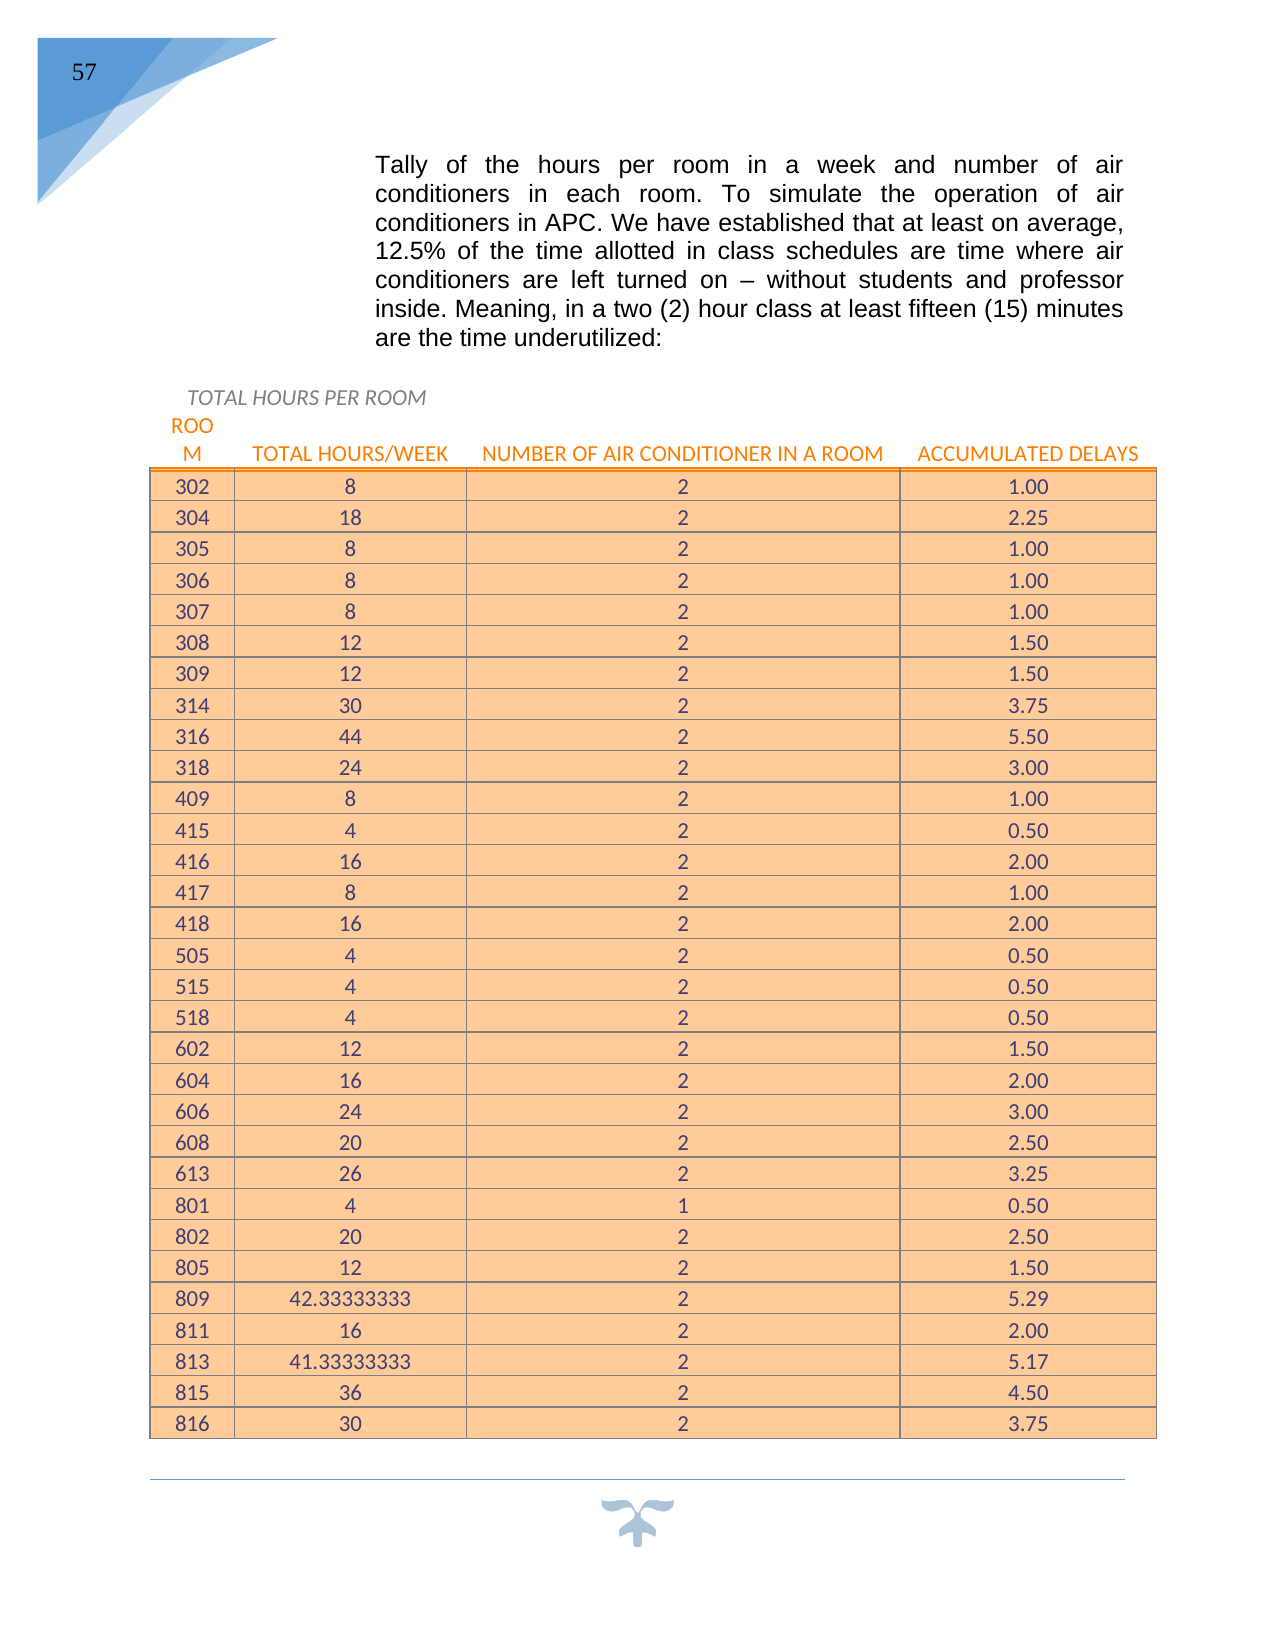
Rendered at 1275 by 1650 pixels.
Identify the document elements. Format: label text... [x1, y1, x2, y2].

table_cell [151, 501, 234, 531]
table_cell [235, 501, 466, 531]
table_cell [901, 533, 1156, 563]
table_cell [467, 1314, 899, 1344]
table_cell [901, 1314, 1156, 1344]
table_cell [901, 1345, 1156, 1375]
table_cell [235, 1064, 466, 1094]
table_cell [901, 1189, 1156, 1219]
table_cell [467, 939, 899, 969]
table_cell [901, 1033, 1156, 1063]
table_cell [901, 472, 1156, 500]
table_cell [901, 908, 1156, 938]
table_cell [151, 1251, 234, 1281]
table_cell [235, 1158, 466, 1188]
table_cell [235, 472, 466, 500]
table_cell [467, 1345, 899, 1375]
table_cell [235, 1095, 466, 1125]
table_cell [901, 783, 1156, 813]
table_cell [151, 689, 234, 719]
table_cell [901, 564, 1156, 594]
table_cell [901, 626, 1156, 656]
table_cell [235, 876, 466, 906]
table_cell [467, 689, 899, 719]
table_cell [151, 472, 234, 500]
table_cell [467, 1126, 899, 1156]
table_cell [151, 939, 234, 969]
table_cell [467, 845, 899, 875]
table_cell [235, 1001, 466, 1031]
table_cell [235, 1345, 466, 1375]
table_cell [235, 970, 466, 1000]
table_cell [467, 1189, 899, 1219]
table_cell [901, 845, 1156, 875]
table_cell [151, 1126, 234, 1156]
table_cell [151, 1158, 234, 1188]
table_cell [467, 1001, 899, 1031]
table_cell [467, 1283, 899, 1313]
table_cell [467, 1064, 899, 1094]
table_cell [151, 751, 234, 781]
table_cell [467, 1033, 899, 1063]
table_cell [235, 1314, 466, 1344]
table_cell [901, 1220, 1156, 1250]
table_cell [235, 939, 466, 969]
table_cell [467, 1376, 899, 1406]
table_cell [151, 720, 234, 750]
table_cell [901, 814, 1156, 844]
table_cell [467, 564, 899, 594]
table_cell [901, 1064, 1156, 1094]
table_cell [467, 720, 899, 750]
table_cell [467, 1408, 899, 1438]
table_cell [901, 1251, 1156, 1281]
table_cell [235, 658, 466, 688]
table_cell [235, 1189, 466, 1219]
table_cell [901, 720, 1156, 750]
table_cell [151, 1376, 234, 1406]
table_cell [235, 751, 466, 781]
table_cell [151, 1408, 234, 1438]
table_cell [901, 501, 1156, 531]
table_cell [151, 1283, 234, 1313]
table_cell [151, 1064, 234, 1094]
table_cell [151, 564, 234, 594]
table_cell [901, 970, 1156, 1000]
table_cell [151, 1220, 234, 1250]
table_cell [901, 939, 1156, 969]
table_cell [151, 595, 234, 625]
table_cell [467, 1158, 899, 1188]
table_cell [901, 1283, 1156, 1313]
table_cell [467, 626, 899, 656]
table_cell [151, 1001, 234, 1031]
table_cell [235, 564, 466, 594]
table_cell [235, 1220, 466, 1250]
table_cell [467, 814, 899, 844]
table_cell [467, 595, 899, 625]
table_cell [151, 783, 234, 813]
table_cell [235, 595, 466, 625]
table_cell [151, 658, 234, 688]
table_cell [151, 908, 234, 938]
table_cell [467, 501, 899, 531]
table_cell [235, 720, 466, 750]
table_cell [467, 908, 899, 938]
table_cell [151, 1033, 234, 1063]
text Tally of the hours per room in a week and number of air conditioners in each room. To simulate the operation of air conditioners in APC. We have established that at least on average, 12.5% of the time allotted in class schedules are time where air conditioners are left turned on – without students and professor inside. Meaning, in a two (2) hour class at least fifteen (15) minutes are the time underutilized: [375, 150, 1125, 351]
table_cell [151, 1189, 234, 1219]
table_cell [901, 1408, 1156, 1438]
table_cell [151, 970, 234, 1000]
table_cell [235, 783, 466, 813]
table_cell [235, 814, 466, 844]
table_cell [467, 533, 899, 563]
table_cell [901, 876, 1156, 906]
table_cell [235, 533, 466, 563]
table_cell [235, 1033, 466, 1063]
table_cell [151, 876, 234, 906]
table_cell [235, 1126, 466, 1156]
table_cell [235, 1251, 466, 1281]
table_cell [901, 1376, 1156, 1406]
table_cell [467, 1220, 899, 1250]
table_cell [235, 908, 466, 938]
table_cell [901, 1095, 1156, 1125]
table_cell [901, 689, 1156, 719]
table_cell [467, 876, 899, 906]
picture [37, 37, 279, 206]
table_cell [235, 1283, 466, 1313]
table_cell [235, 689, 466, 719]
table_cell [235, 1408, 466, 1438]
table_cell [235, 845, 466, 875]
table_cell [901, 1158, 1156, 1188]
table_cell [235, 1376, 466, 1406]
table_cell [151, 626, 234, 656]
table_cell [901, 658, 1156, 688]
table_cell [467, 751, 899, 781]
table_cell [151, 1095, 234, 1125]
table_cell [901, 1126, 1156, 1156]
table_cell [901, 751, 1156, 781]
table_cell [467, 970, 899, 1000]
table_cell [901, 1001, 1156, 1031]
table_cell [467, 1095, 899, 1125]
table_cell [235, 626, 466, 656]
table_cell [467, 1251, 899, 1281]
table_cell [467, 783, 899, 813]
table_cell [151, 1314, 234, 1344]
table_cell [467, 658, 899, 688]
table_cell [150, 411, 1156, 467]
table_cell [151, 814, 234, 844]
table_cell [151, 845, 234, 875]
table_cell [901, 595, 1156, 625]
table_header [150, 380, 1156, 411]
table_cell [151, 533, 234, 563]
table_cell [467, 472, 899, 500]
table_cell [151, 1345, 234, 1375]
